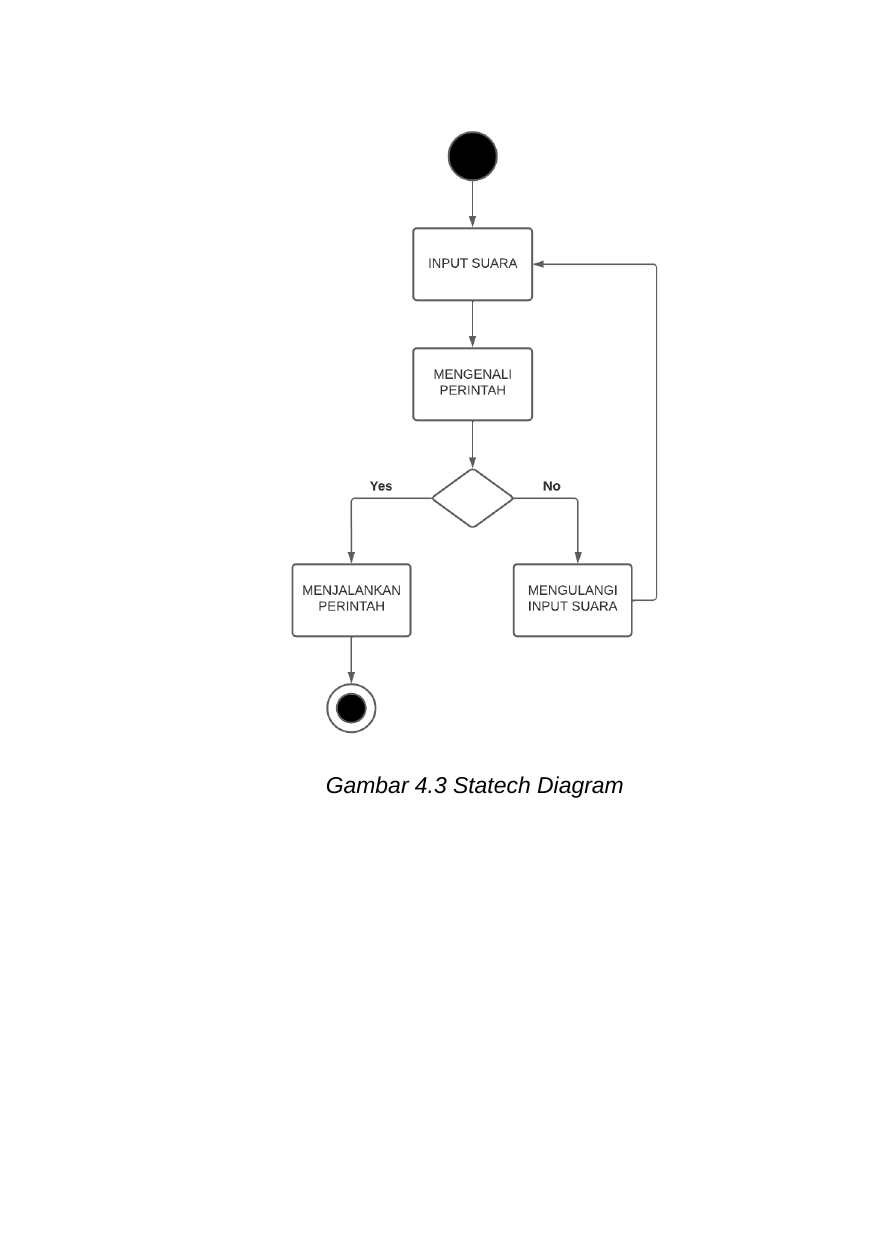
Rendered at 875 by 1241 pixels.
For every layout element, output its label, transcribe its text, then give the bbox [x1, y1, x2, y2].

text Gambar 4.3 Statech Diagram [104, 772, 770, 798]
picture [268, 108, 681, 756]
